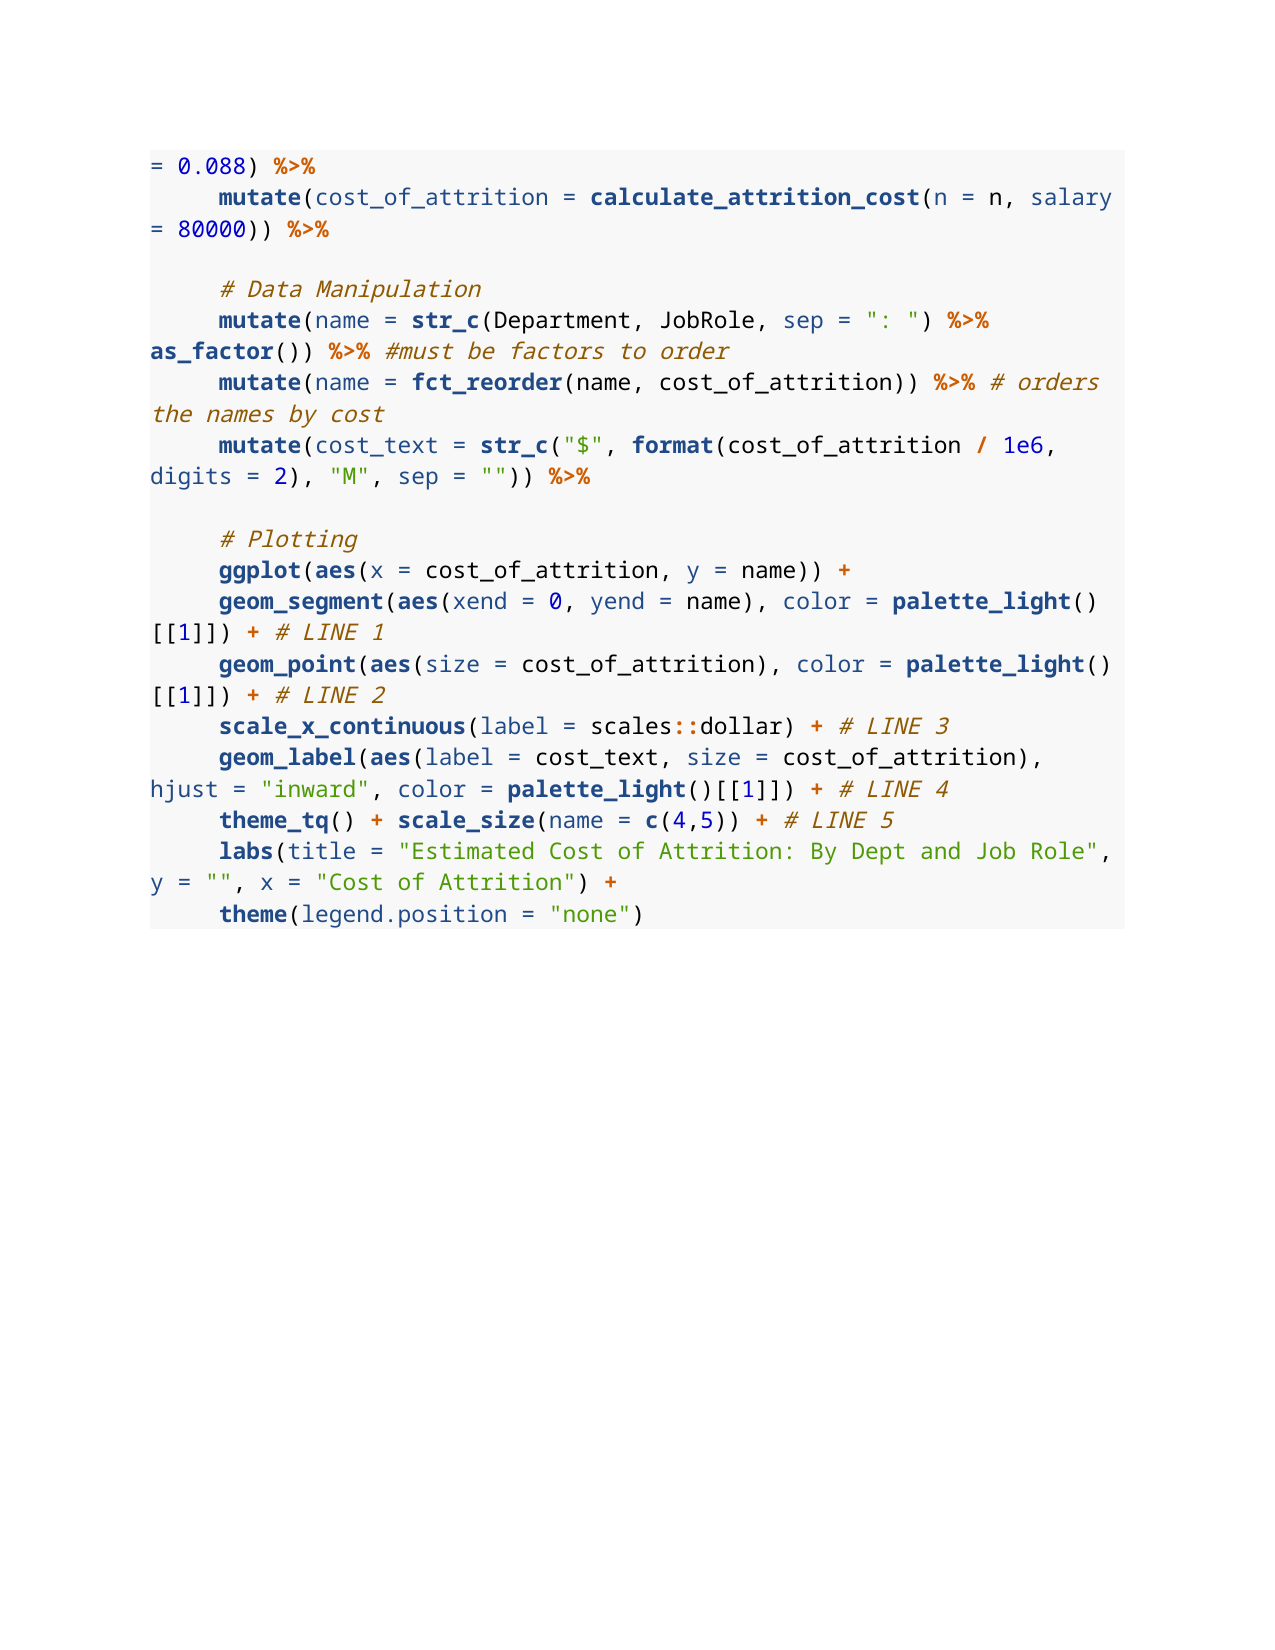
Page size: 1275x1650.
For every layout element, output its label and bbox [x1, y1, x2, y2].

text [150, 150, 1125, 929]
